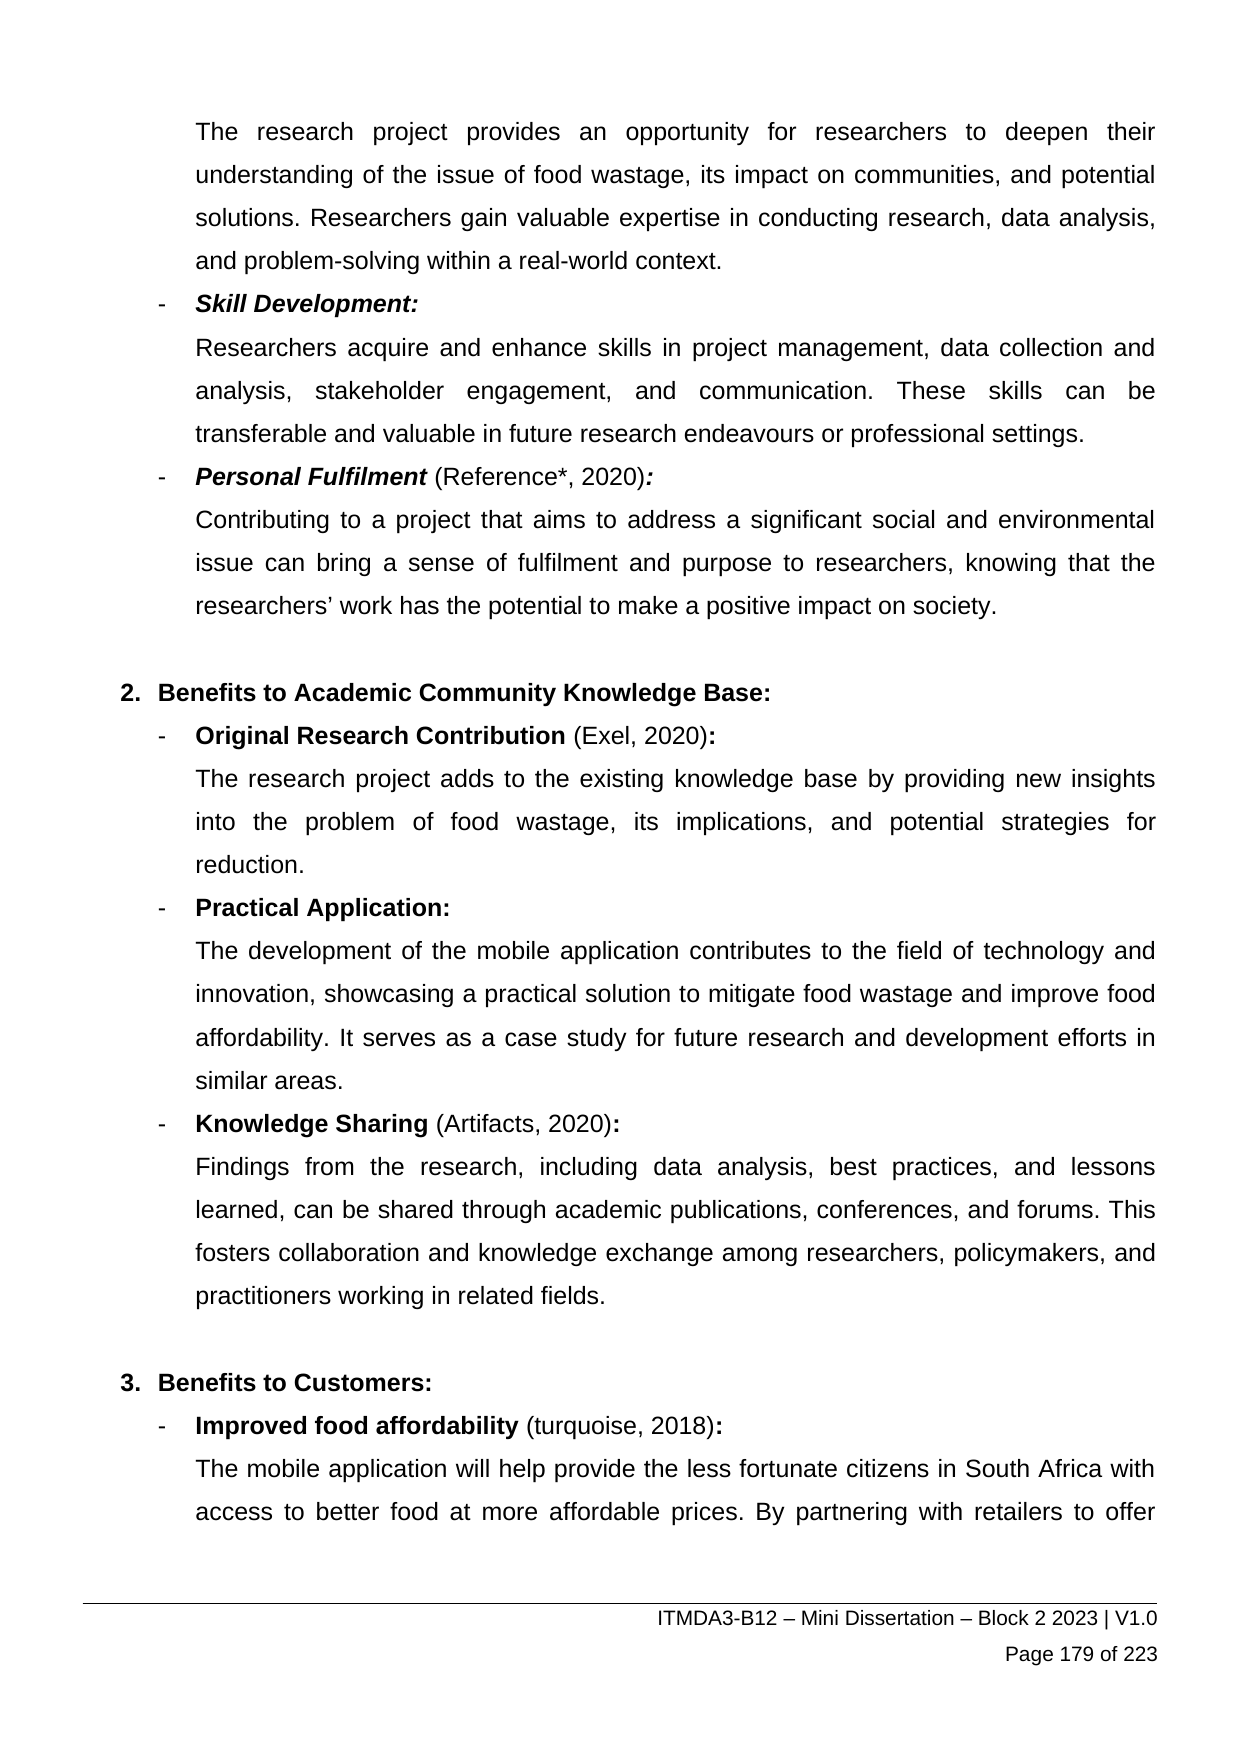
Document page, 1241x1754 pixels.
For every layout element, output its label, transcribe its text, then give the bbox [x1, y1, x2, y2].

list Personal Fulfilment : [158, 462, 1157, 491]
list Improved food affordability : [158, 1411, 1157, 1439]
list The research project provides an opportunity for researchers to deepen their understanding of the issue of food wastage, its impact on communities, and potential solutions. Researchers gain valuable expertise in conducting research, data analysis, and problem-solving within a real-world context. [195, 117, 1157, 275]
list The development of the mobile application contributes to the field of technology and innovation, showcasing a practical solution to mitigate food wastage and improve food affordability. It serves as a case study for future research and development efforts in similar areas. [195, 936, 1157, 1094]
list Benefits to Academic Community Knowledge Base: [120, 677, 1157, 706]
list Practical Application: [158, 893, 1157, 922]
list The research project adds to the existing knowledge base by providing new insights into the problem of food wastage, its implications, and potential strategies for reduction. [195, 764, 1157, 879]
list Benefits to Customers: [120, 1367, 1157, 1396]
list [195, 1454, 1157, 1526]
list Researchers acquire and enhance skills in project management, data collection and analysis, stakeholder engagement, and communication. These skills can be transferable and valuable in future research endeavours or professional settings. [195, 332, 1157, 447]
list Knowledge Sharing : [158, 1109, 1157, 1137]
list Skill Development: [158, 289, 1157, 318]
list Contributing to a project that aims to address a significant social and environmental issue can bring a sense of fulfilment and purpose to researchers, knowing that the researchers’ work has the potential to make a positive impact on society. [195, 505, 1157, 620]
list Original Research Contribution : [158, 721, 1157, 749]
list Findings from the research, including data analysis, best practices, and lessons learned, can be shared through academic publications, conferences, and forums. This fosters collaboration and knowledge exchange among researchers, policymakers, and practitioners working in related fields. [195, 1152, 1157, 1310]
